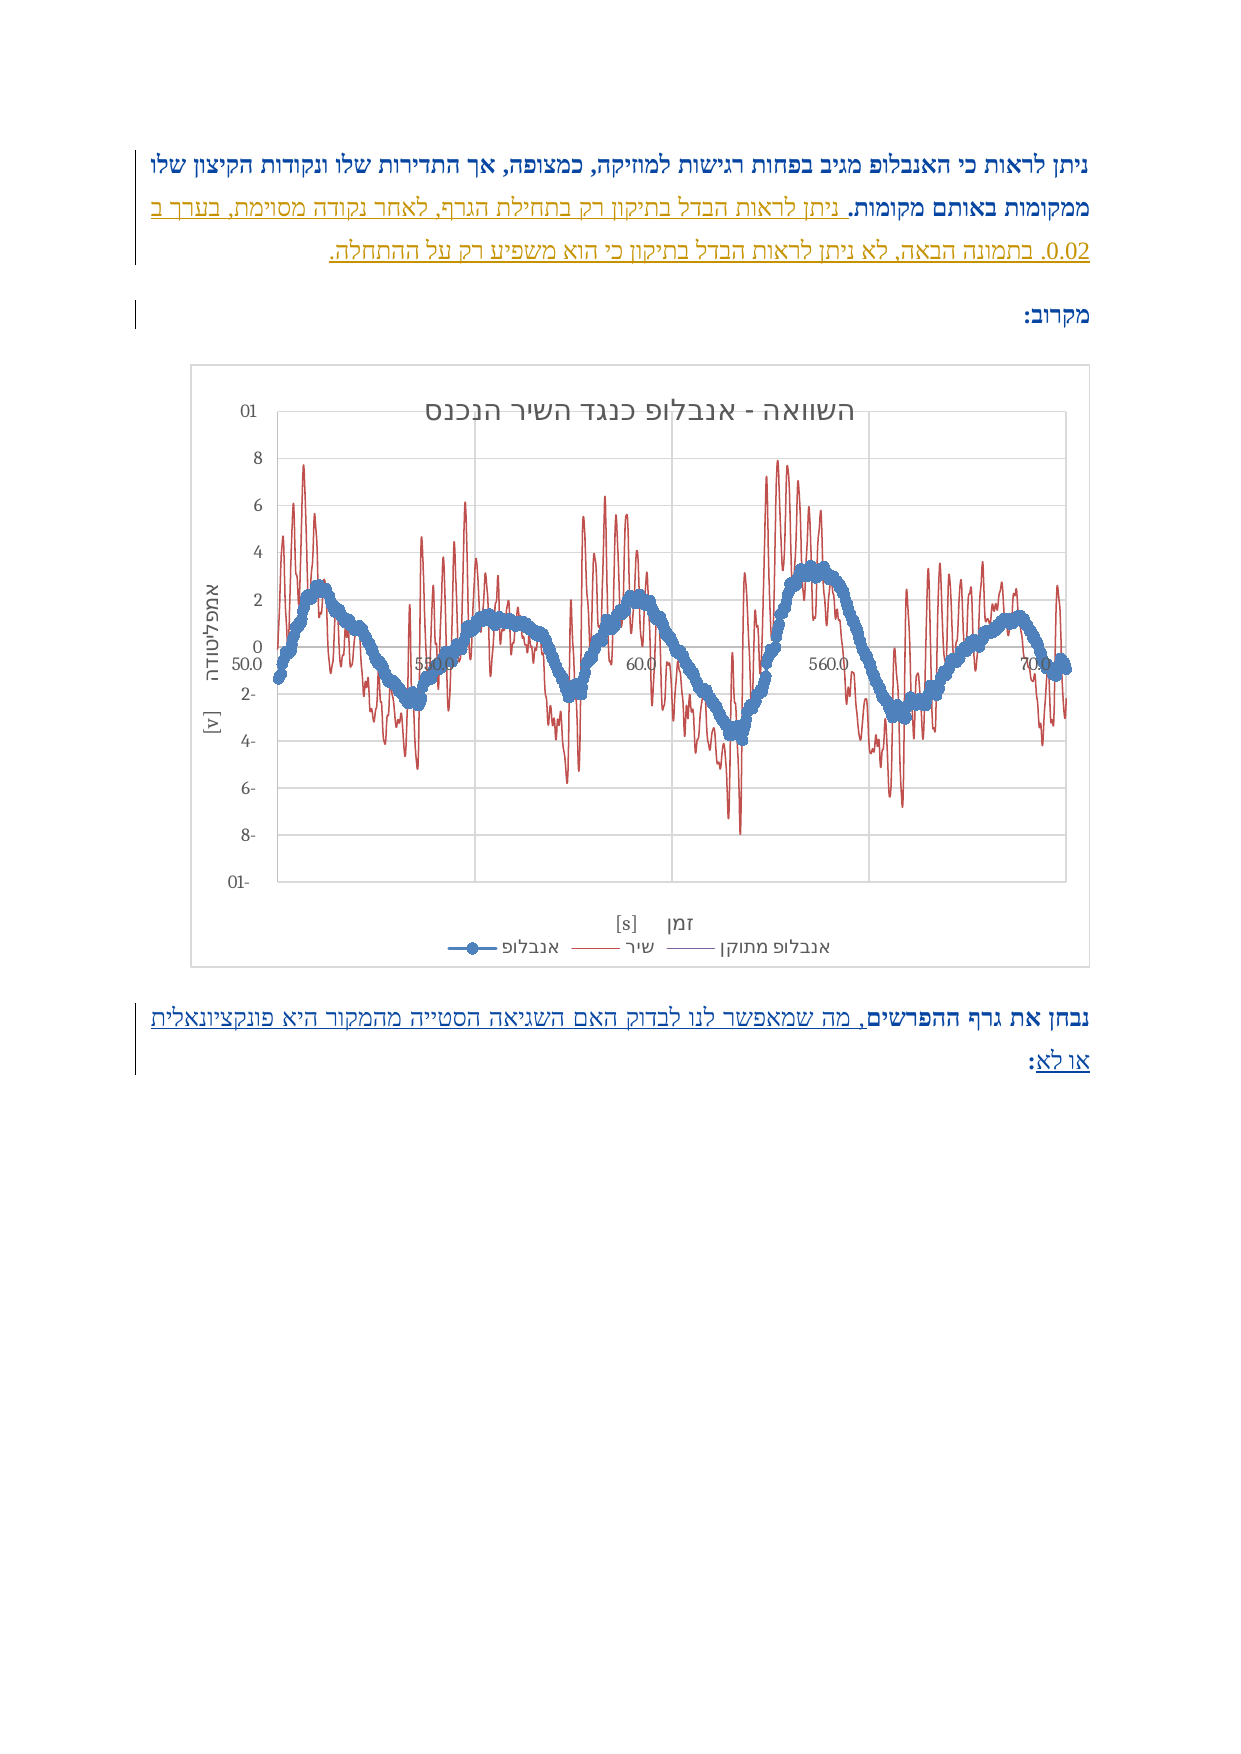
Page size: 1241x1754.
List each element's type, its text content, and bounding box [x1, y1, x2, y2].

text נבחן את גרף ההפרשים: [150, 1003, 1090, 1075]
text מקרוב: [150, 300, 1090, 329]
text ניתן לראות כי האנבלופ מגיב בפחות רגישות למוזיקה, כמצופה, אך התדירות שלו ונקודות הקיצון שלו ממקומות באותם מקומות. [150, 150, 1090, 265]
